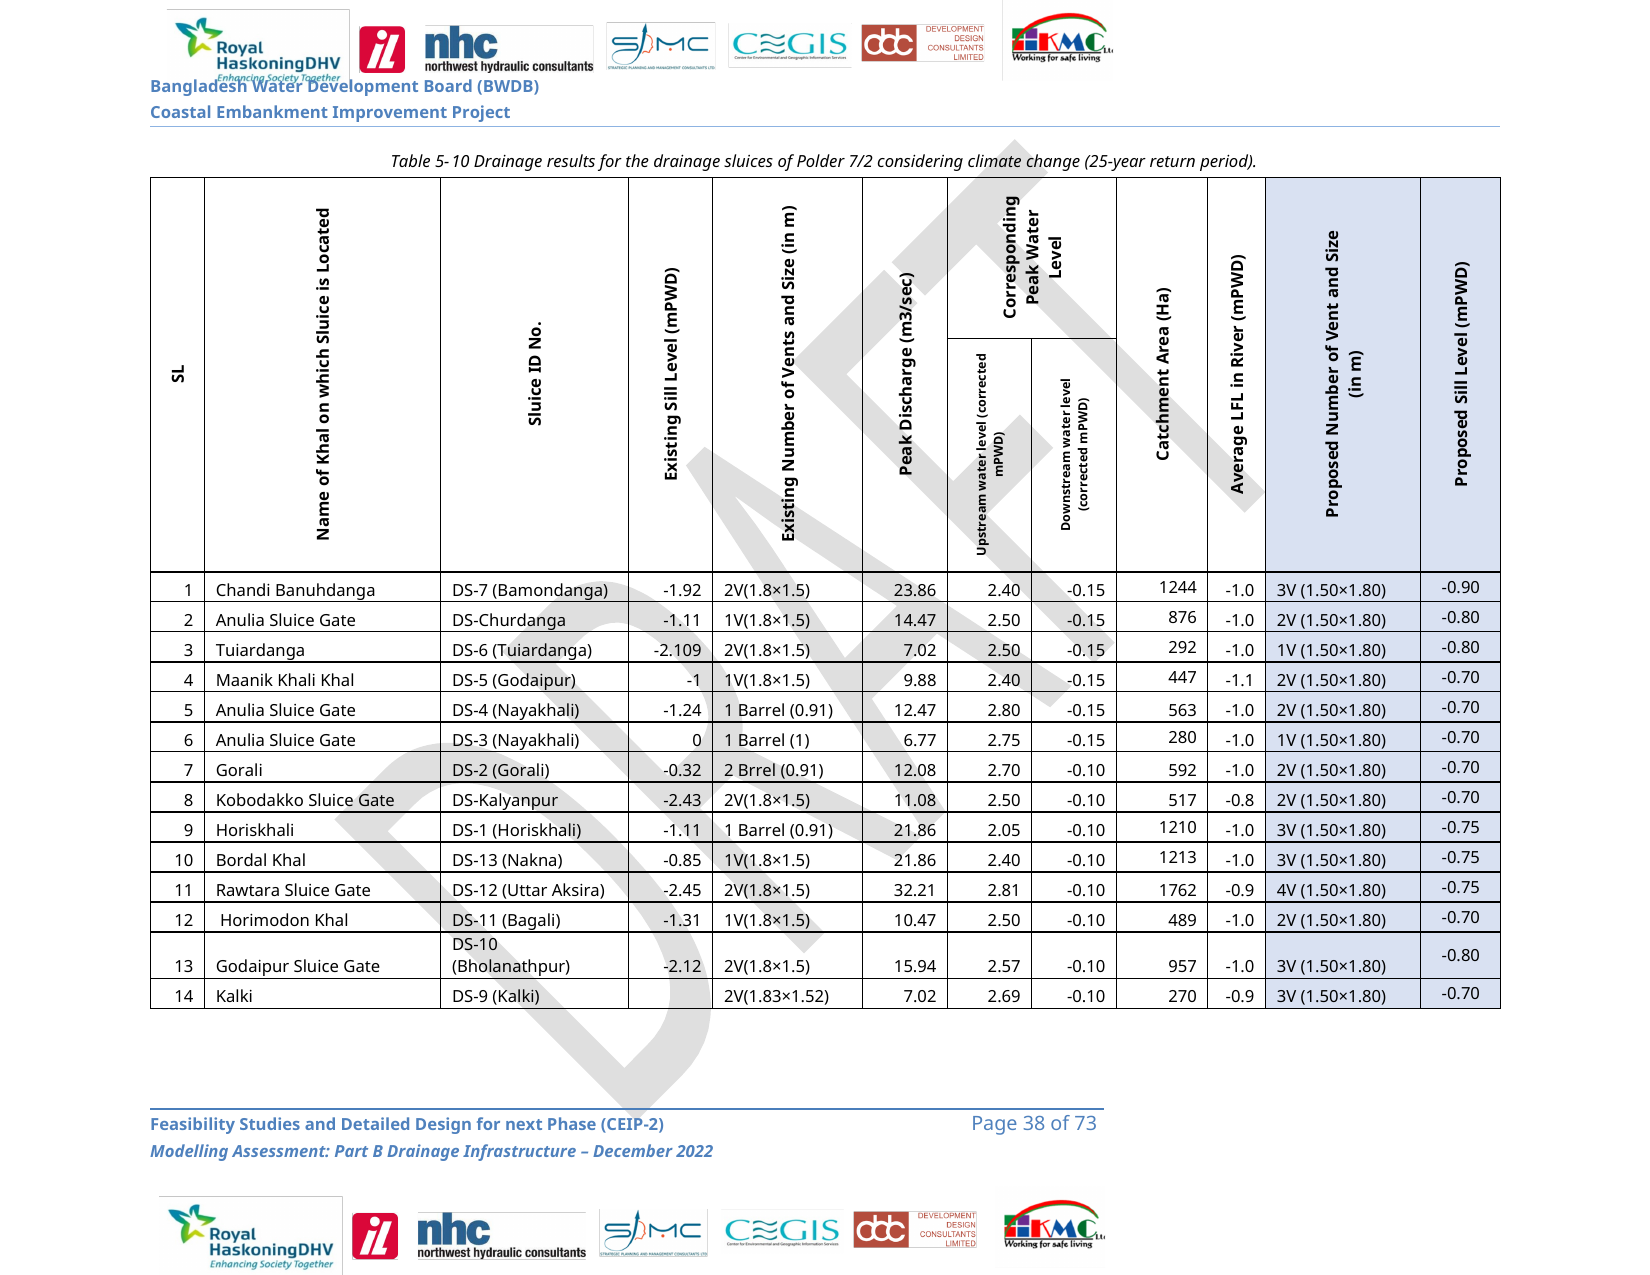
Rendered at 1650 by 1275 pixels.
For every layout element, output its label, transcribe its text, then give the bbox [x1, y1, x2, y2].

table_cell 11 [151, 873, 204, 901]
table_header Name of Khal on which Sluice is Located [205, 178, 440, 571]
table_cell -0.90 [1421, 573, 1500, 601]
table_cell 7.02 [863, 979, 947, 1008]
table_cell 292 [1117, 632, 1207, 661]
table_cell -1.0 [1208, 903, 1265, 931]
table_cell 2.69 [948, 979, 1031, 1008]
table_cell 0 [629, 723, 712, 751]
table_cell 2V(1.8×1.5) [713, 873, 862, 901]
table_cell 13 [151, 933, 204, 978]
table_cell -0.15 [1032, 663, 1116, 691]
table_cell -1.31 [629, 903, 712, 931]
table_cell 447 [1117, 663, 1207, 691]
table_cell 1 Barrel (0.91) [713, 813, 862, 841]
table_cell Tuiardanga [205, 632, 440, 661]
table_cell 2.80 [948, 692, 1031, 721]
table_cell -0.75 [1421, 813, 1500, 841]
table_cell 270 [1117, 979, 1207, 1008]
table_cell 2.50 [948, 632, 1031, 661]
table_cell 32.21 [863, 873, 947, 901]
table_cell -0.75 [1421, 873, 1500, 901]
table_header SL [151, 178, 204, 571]
table_cell 2.40 [948, 573, 1031, 601]
table_cell DS-2 (Gorali) [441, 752, 628, 781]
table_cell 2V(1.8×1.5) [713, 933, 862, 978]
table_cell Chandi Banuhdanga [205, 573, 440, 601]
table_cell -1.0 [1208, 752, 1265, 781]
table_cell -0.8 [1208, 783, 1265, 811]
table_header Proposed Number of Vent and Size (in m) [1266, 178, 1420, 571]
table_cell 2V(1.83×1.52) [713, 979, 862, 1008]
table_cell -0.70 [1421, 752, 1500, 781]
table_cell -0.10 [1032, 933, 1116, 978]
picture [159, 1186, 1106, 1275]
table_cell 2.40 [948, 843, 1031, 871]
table_cell -0.15 [1032, 692, 1116, 721]
table_cell 2.50 [948, 602, 1031, 631]
table_cell -0.75 [1421, 843, 1500, 871]
table_cell 12 [151, 903, 204, 931]
table_cell 6.77 [863, 723, 947, 751]
table_cell -0.15 [1032, 602, 1116, 631]
table_cell -0.85 [629, 843, 712, 871]
table_cell 876 [1117, 602, 1207, 631]
table_cell DS-10 (Bholanathpur) [441, 933, 628, 978]
table_cell 1244 [1117, 573, 1207, 601]
table_cell 5 [151, 692, 204, 721]
table_cell 1V(1.8×1.5) [713, 663, 862, 691]
table_cell 2V (1.50×1.80) [1266, 752, 1420, 781]
table_cell 1213 [1117, 843, 1207, 871]
table_cell 2 [151, 602, 204, 631]
table_cell DS-Churdanga [441, 602, 628, 631]
table_cell -0.70 [1421, 723, 1500, 751]
table_cell DS-9 (Kalki) [441, 979, 628, 1008]
table_cell 1V(1.8×1.5) [713, 903, 862, 931]
table_cell 10.47 [863, 903, 947, 931]
table_cell Kalki [205, 979, 440, 1008]
table_cell 2V(1.8×1.5) [713, 783, 862, 811]
table_cell Gorali [205, 752, 440, 781]
table_cell 10 [151, 843, 204, 871]
table_header Corresponding Peak Water Level [948, 178, 1116, 338]
table_cell 2.57 [948, 933, 1031, 978]
table_cell 14.47 [863, 602, 947, 631]
table_cell 957 [1117, 933, 1207, 978]
table_cell 1 Barrel (1) [713, 723, 862, 751]
table_cell DS-6 (Tuiardanga) [441, 632, 628, 661]
table_cell 2V(1.8×1.5) [713, 573, 862, 601]
table_cell -2.12 [629, 933, 712, 978]
table_header Existing Sill Level (mPWD) [629, 178, 712, 571]
table_cell 2.40 [948, 663, 1031, 691]
table_cell 15.94 [863, 933, 947, 978]
table_cell 1V(1.8×1.5) [713, 843, 862, 871]
table_cell 3V (1.50×1.80) [1266, 933, 1420, 978]
table_cell Godaipur Sluice Gate [205, 933, 440, 978]
text Table 5-6 Drainage results for the drainage sluices of Polder 7/2 considering climate change (25-year return period). [150, 150, 1500, 173]
table_cell DS-Kalyanpur [441, 783, 628, 811]
table_cell 517 [1117, 783, 1207, 811]
table_cell 3V (1.50×1.80) [1266, 843, 1420, 871]
table_cell 2.81 [948, 873, 1031, 901]
table_cell -0.15 [1032, 573, 1116, 601]
table_cell -0.32 [629, 752, 712, 781]
table_cell 9.88 [863, 663, 947, 691]
table_cell Bordal Khal [205, 843, 440, 871]
table_header Catchment Area (Ha) [1117, 178, 1207, 571]
table_cell 1V(1.8×1.5) [713, 602, 862, 631]
table_cell 1 Barrel (0.91) [713, 692, 862, 721]
table_cell 1762 [1117, 873, 1207, 901]
table_cell -0.80 [1421, 632, 1500, 661]
table_cell -1.0 [1208, 692, 1265, 721]
table_cell 12.08 [863, 752, 947, 781]
table_cell 563 [1117, 692, 1207, 721]
table_cell DS-11 (Bagali) [441, 903, 628, 931]
table_cell 3V (1.50×1.80) [1266, 813, 1420, 841]
table_cell -2.45 [629, 873, 712, 901]
table_cell -0.80 [1421, 933, 1500, 978]
table_cell 4V (1.50×1.80) [1266, 873, 1420, 901]
table_cell 1V (1.50×1.80) [1266, 632, 1420, 661]
table_cell -0.10 [1032, 783, 1116, 811]
table_cell 7 [151, 752, 204, 781]
table_cell 3 [151, 632, 204, 661]
table_cell Horimodon Khal [205, 903, 440, 931]
table_cell 2V (1.50×1.80) [1266, 783, 1420, 811]
table_cell 1 [151, 573, 204, 601]
table_cell -0.9 [1208, 979, 1265, 1008]
table_cell -1.11 [629, 813, 712, 841]
table_cell 280 [1117, 723, 1207, 751]
table_cell 489 [1117, 903, 1207, 931]
picture [166, 0, 1114, 89]
table_cell -0.70 [1421, 783, 1500, 811]
table_cell 2V (1.50×1.80) [1266, 903, 1420, 931]
table_header Proposed Sill Level (mPWD) [1421, 178, 1500, 571]
table_cell -0.10 [1032, 843, 1116, 871]
table_header Sluice ID No. [441, 178, 628, 571]
table_cell 8 [151, 783, 204, 811]
table_cell -0.70 [1421, 663, 1500, 691]
table_cell -1.92 [629, 573, 712, 601]
table_cell DS-13 (Nakna) [441, 843, 628, 871]
table_cell -1.11 [629, 602, 712, 631]
table_cell -0.80 [1421, 602, 1500, 631]
table_cell -1.0 [1208, 602, 1265, 631]
table_cell 1V (1.50×1.80) [1266, 723, 1420, 751]
table_cell 21.86 [863, 843, 947, 871]
table_cell -0.10 [1032, 903, 1116, 931]
table_cell Anulia Sluice Gate [205, 723, 440, 751]
table_cell -1.0 [1208, 573, 1265, 601]
table_cell -0.10 [1032, 752, 1116, 781]
table_cell 4 [151, 663, 204, 691]
table_cell -2.43 [629, 783, 712, 811]
table_cell -1.0 [1208, 723, 1265, 751]
table_cell Kobodakko Sluice Gate [205, 783, 440, 811]
table_cell [629, 979, 712, 1008]
table_cell -1.0 [1208, 933, 1265, 978]
table_cell 2V(1.8×1.5) [713, 632, 862, 661]
table_cell Downstream water level (corrected mPWD) [1032, 339, 1116, 571]
table_cell 1210 [1117, 813, 1207, 841]
table_cell -0.10 [1032, 813, 1116, 841]
table_cell 11.08 [863, 783, 947, 811]
table_cell -1.1 [1208, 663, 1265, 691]
table_cell -1.0 [1208, 843, 1265, 871]
table_cell 2 Brrel (0.91) [713, 752, 862, 781]
table_cell Rawtara Sluice Gate [205, 873, 440, 901]
table_cell 2.05 [948, 813, 1031, 841]
table_cell Horiskhali [205, 813, 440, 841]
table_cell 2.50 [948, 903, 1031, 931]
table_cell -1.24 [629, 692, 712, 721]
table_cell DS-12 (Uttar Aksira) [441, 873, 628, 901]
table_cell 2.75 [948, 723, 1031, 751]
table_cell -0.10 [1032, 873, 1116, 901]
table_cell -0.10 [1032, 979, 1116, 1008]
table_cell 14 [151, 979, 204, 1008]
table_cell Anulia Sluice Gate [205, 692, 440, 721]
table_cell DS-7 (Bamondanga) [441, 573, 628, 601]
table_cell Upstream water level (corrected mPWD) [948, 339, 1031, 571]
table_cell -2.109 [629, 632, 712, 661]
table_cell -0.70 [1421, 903, 1500, 931]
table_cell 2.50 [948, 783, 1031, 811]
table_cell 2V (1.50×1.80) [1266, 663, 1420, 691]
table_cell -0.15 [1032, 723, 1116, 751]
table_cell 6 [151, 723, 204, 751]
table_cell Anulia Sluice Gate [205, 602, 440, 631]
table_cell 592 [1117, 752, 1207, 781]
table_cell -1.0 [1208, 813, 1265, 841]
table_cell 2.70 [948, 752, 1031, 781]
table_cell 21.86 [863, 813, 947, 841]
table_cell -0.9 [1208, 873, 1265, 901]
table_header Existing Number of Vents and Size (in m) [713, 178, 862, 571]
table_cell 2V (1.50×1.80) [1266, 602, 1420, 631]
table_cell 3V (1.50×1.80) [1266, 979, 1420, 1008]
table_cell DS-4 (Nayakhali) [441, 692, 628, 721]
table_cell 23.86 [863, 573, 947, 601]
table_cell Maanik Khali Khal [205, 663, 440, 691]
table_cell -1 [629, 663, 712, 691]
table_header Average LFL in River (mPWD) [1208, 178, 1265, 571]
table_cell 7.02 [863, 632, 947, 661]
table_cell 12.47 [863, 692, 947, 721]
table_cell 3V (1.50×1.80) [1266, 573, 1420, 601]
table_cell -0.70 [1421, 979, 1500, 1008]
table_cell DS-3 (Nayakhali) [441, 723, 628, 751]
table_cell DS-5 (Godaipur) [441, 663, 628, 691]
table_cell -0.70 [1421, 692, 1500, 721]
table_cell 2V (1.50×1.80) [1266, 692, 1420, 721]
table_cell -1.0 [1208, 632, 1265, 661]
table_cell -0.15 [1032, 632, 1116, 661]
table_cell 9 [151, 813, 204, 841]
table_header Peak Discharge (m3/sec) [863, 178, 947, 571]
table_cell DS-1 (Horiskhali) [441, 813, 628, 841]
